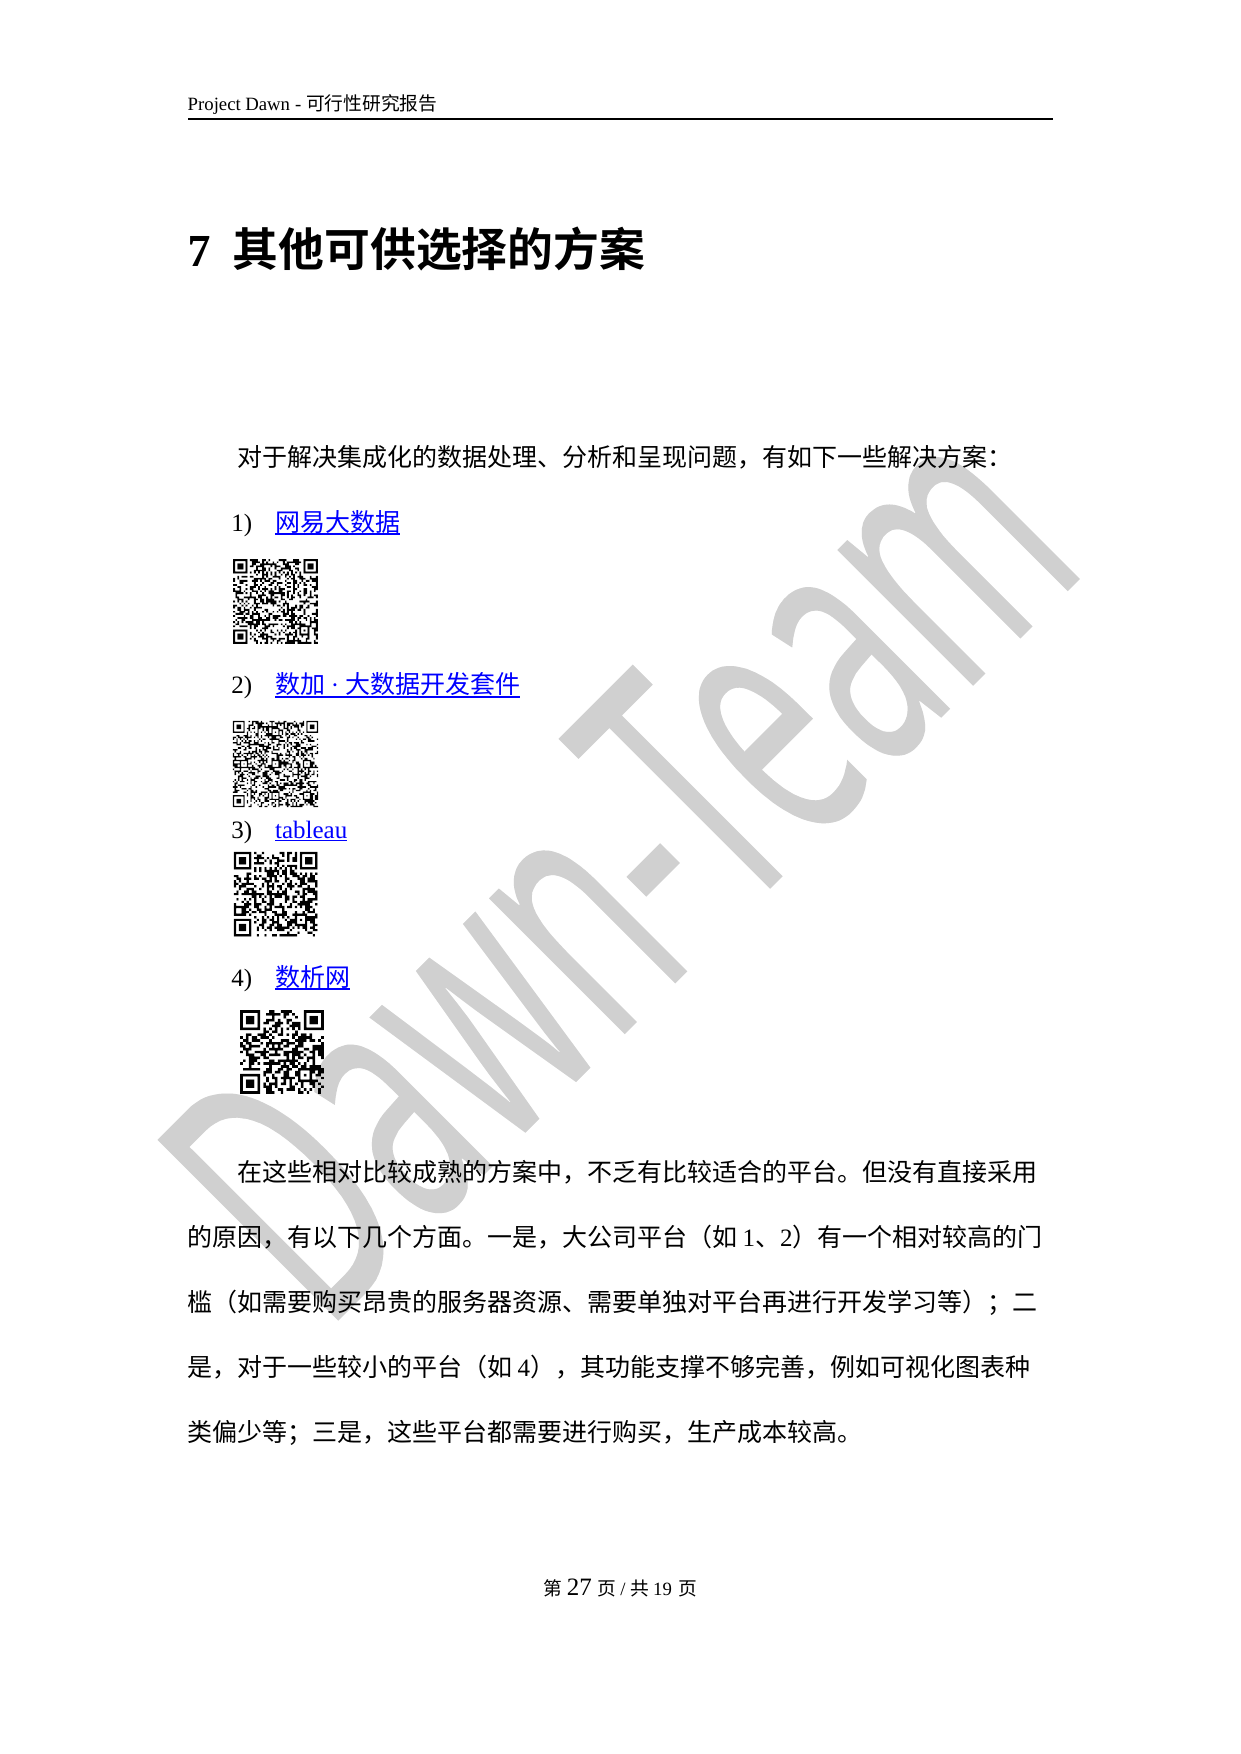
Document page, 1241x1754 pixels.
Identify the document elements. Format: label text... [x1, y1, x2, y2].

list 数析网 [231, 943, 1053, 1008]
picture [237, 1007, 327, 1097]
list 数加 · 大数据开发套件 [231, 650, 1053, 715]
subtitle 其他可供选择的方案 [187, 197, 1053, 295]
list 网易大数据 [231, 488, 1053, 553]
picture [231, 719, 320, 809]
picture [231, 849, 320, 939]
picture [231, 557, 320, 646]
list tableau [231, 813, 1053, 845]
text 在这些相对比较成熟的方案中，不乏有比较适合的平台。但没有直接采用的原因，有以下几个方面。一是，大公司平台（如1、2）有一个相对较高的门槛（如需要购买昂贵的服务器资源、需要单独对平台再进行开发学习等）；二是，对于一些较小的平台（如4），其功能支撑不够完善，例如可视化图表种类偏少等；三是，这些平台都需要进行购买，生产成本较高。 [187, 1138, 1053, 1463]
text 对于解决集成化的数据处理、分析和呈现问题，有如下一些解决方案： [187, 423, 1053, 488]
